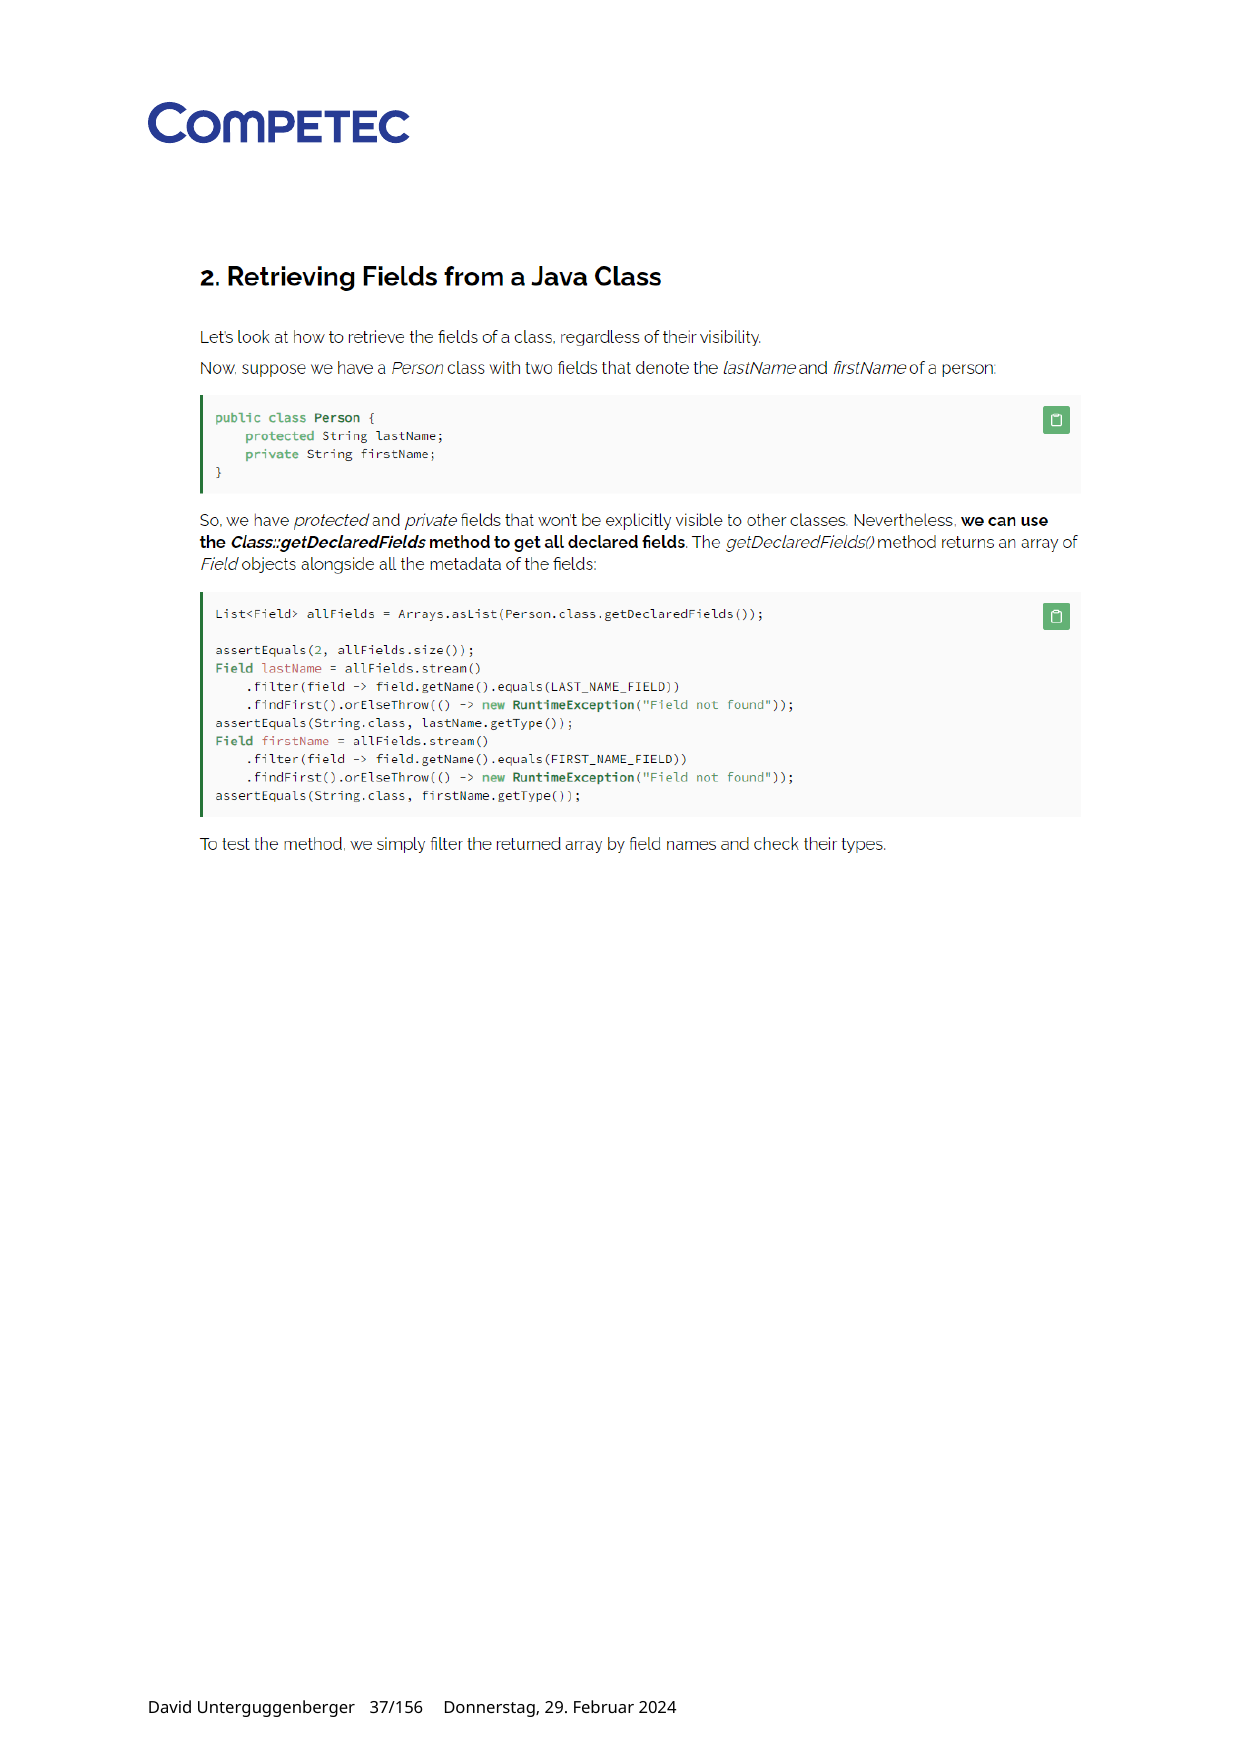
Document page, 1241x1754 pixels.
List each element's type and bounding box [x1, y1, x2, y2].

picture [147, 236, 1123, 871]
